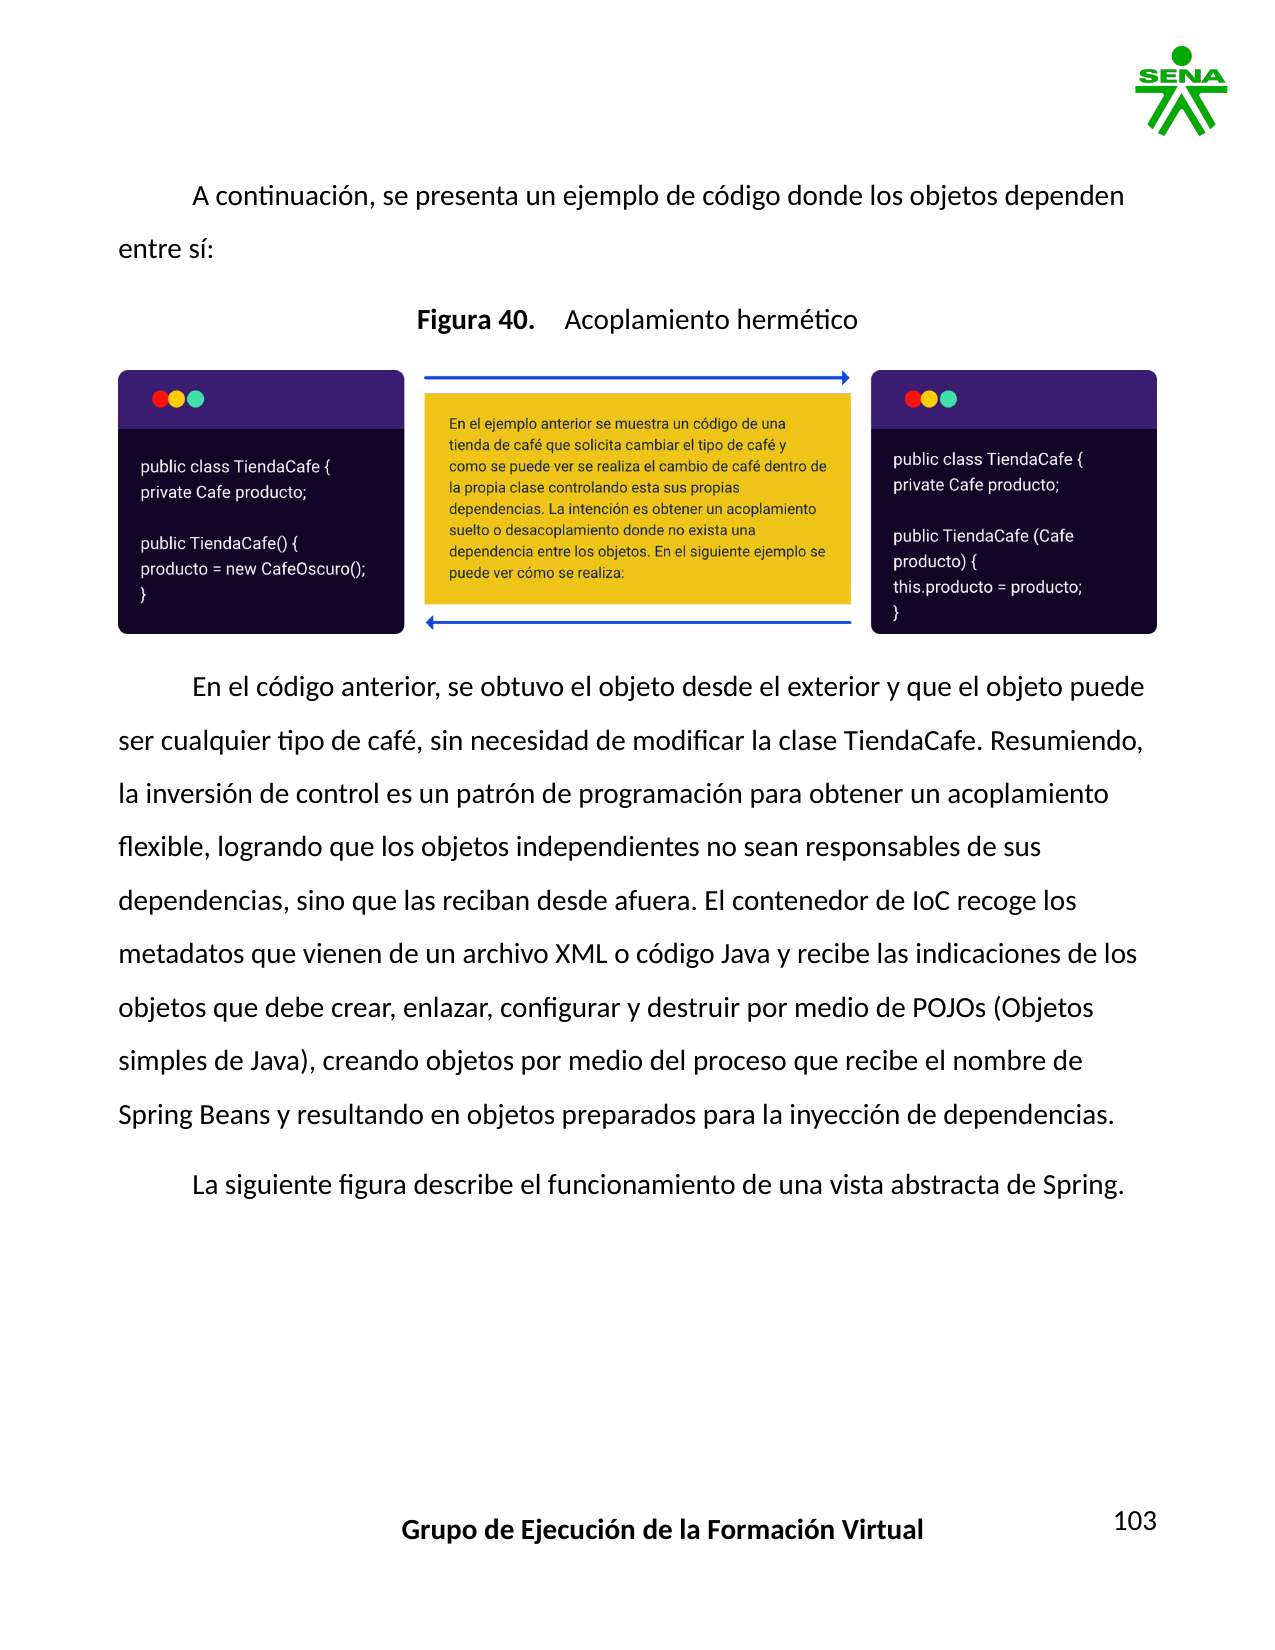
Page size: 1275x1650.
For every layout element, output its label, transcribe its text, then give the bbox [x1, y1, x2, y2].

picture [118, 370, 1157, 634]
picture [1135, 46, 1228, 136]
text Acoplamiento hermético [118, 301, 1157, 336]
text A continuación, se presenta un ejemplo de código donde los objetos dependen entre sí: [118, 177, 1157, 266]
text La siguiente figura describe el funcionamiento de una vista abstracta de Spring. [118, 1166, 1157, 1201]
text En el código anterior, se obtuvo el objeto desde el exterior y que el objeto puede ser cualquier tipo de café, sin necesidad de modificar la clase TiendaCafe. Resumiendo, la inversión de control es un patrón de programación para obtener un acoplamiento flexible, logrando que los objetos independientes no sean responsables de sus dependencias, sino que las reciban desde afuera. El contenedor de IoC recoge los metadatos que vienen de un archivo XML o código Java y recibe las indicaciones de los objetos que debe crear, enlazar, configurar y destruir por medio de POJOs (Objetos simples de Java), creando objetos por medio del proceso que recibe el nombre de Spring Beans y resultando en objetos preparados para la inyección de dependencias. [118, 668, 1157, 1131]
